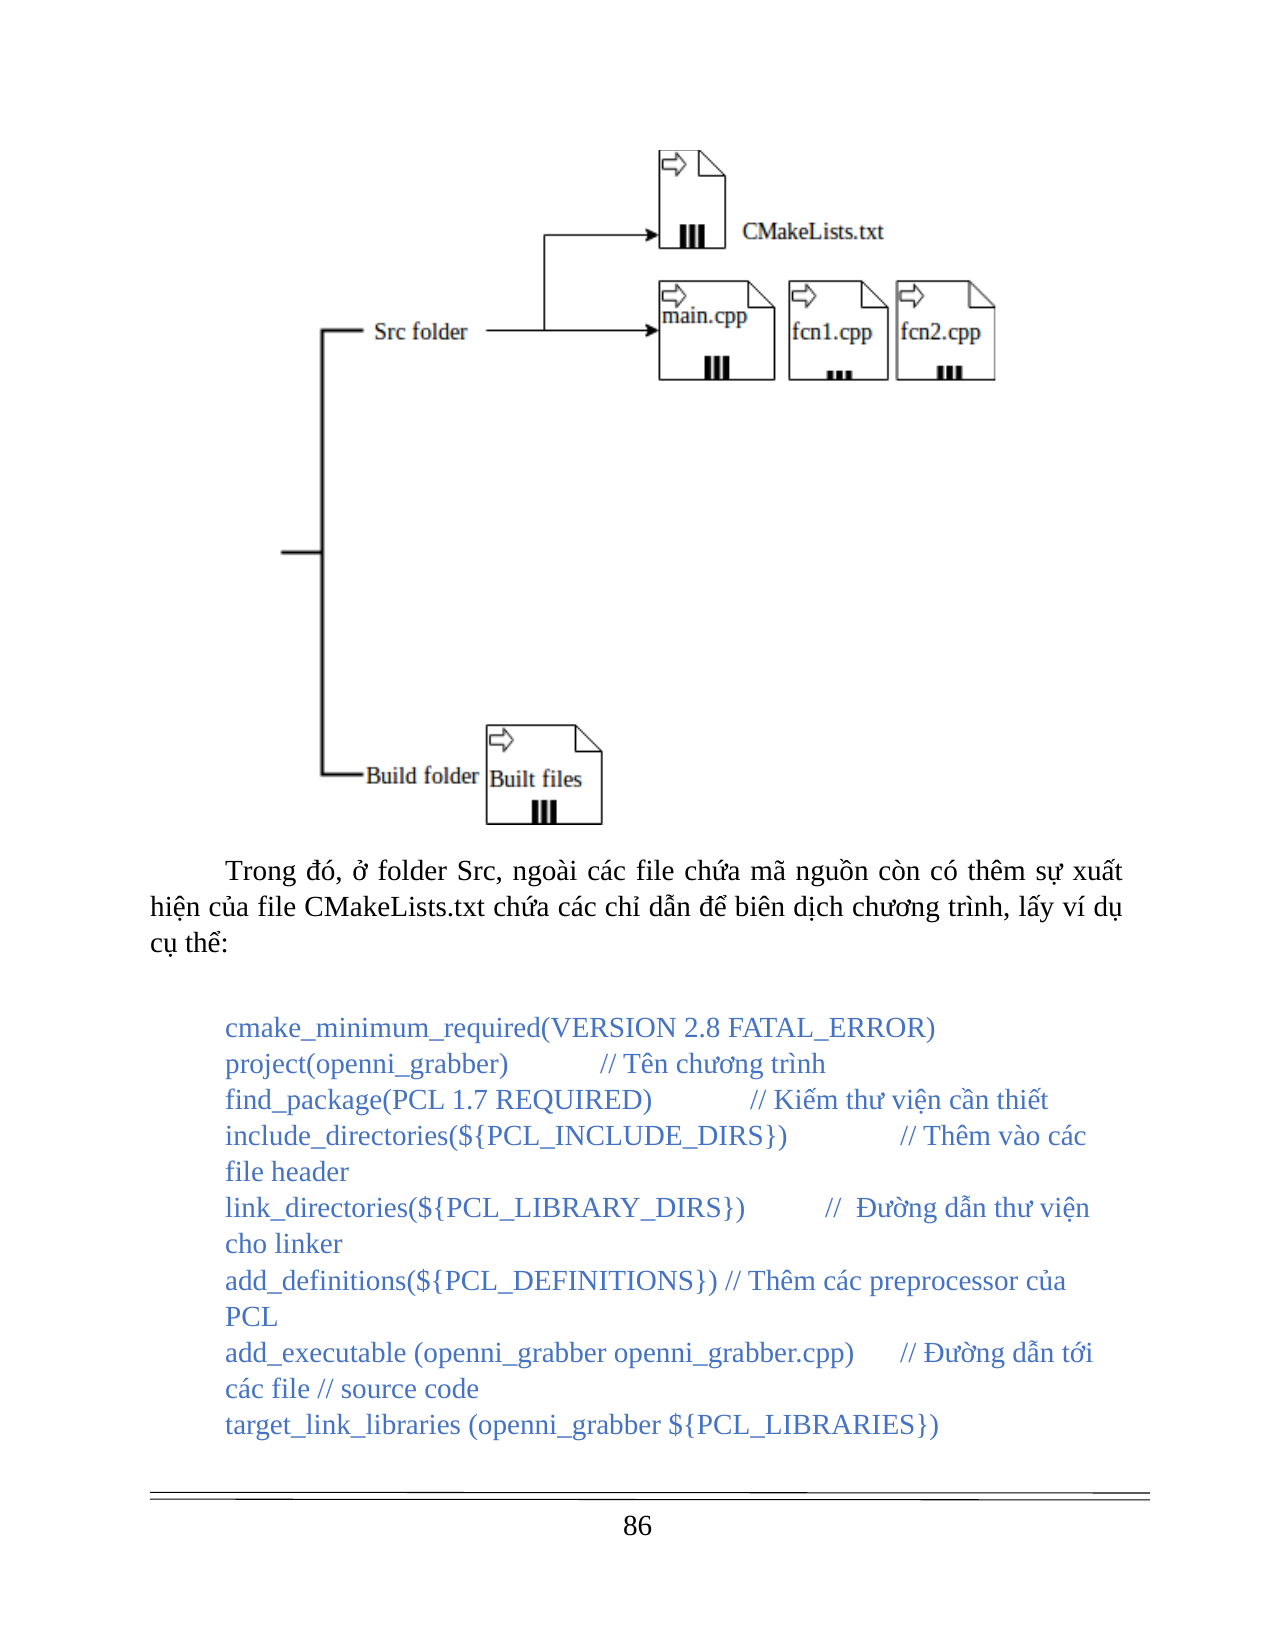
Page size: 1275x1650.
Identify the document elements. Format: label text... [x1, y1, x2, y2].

text add_definitions(${PCL_DEFINITIONS}) // Thêm các preprocessor của PCL [225, 1263, 1125, 1332]
text project(openni_grabber) // Tên chương trình [225, 1046, 1125, 1079]
text link_directories(${PCL_LIBRARY_DIRS}) // Đường dẫn thư viện cho linker [225, 1190, 1125, 1260]
text cmake_minimum_required(VERSION 2.8 FATAL_ERROR) [225, 1010, 1125, 1043]
text find_package(PCL 1.7 REQUIRED) // Kiếm thư viện cần thiết [225, 1082, 1125, 1116]
text add_executable (openni_grabber openni_grabber.cpp) // Đường dẫn tới các file // source code [225, 1335, 1125, 1405]
text include_directories(${PCL_INCLUDE_DIRS}) // Thêm vào các file header [225, 1118, 1125, 1188]
text target_link_libraries (openni_grabber ${PCL_LIBRARIES}) [225, 1407, 1125, 1441]
picture [279, 150, 996, 825]
text Trong đó, ở folder Src, ngoài các file chứa mã nguồn còn có thêm sự xuất hiện của file CMakeLists.txt chứa các chỉ dẫn để biên dịch chương trình, lấy ví dụ cụ thể: [150, 853, 1125, 958]
